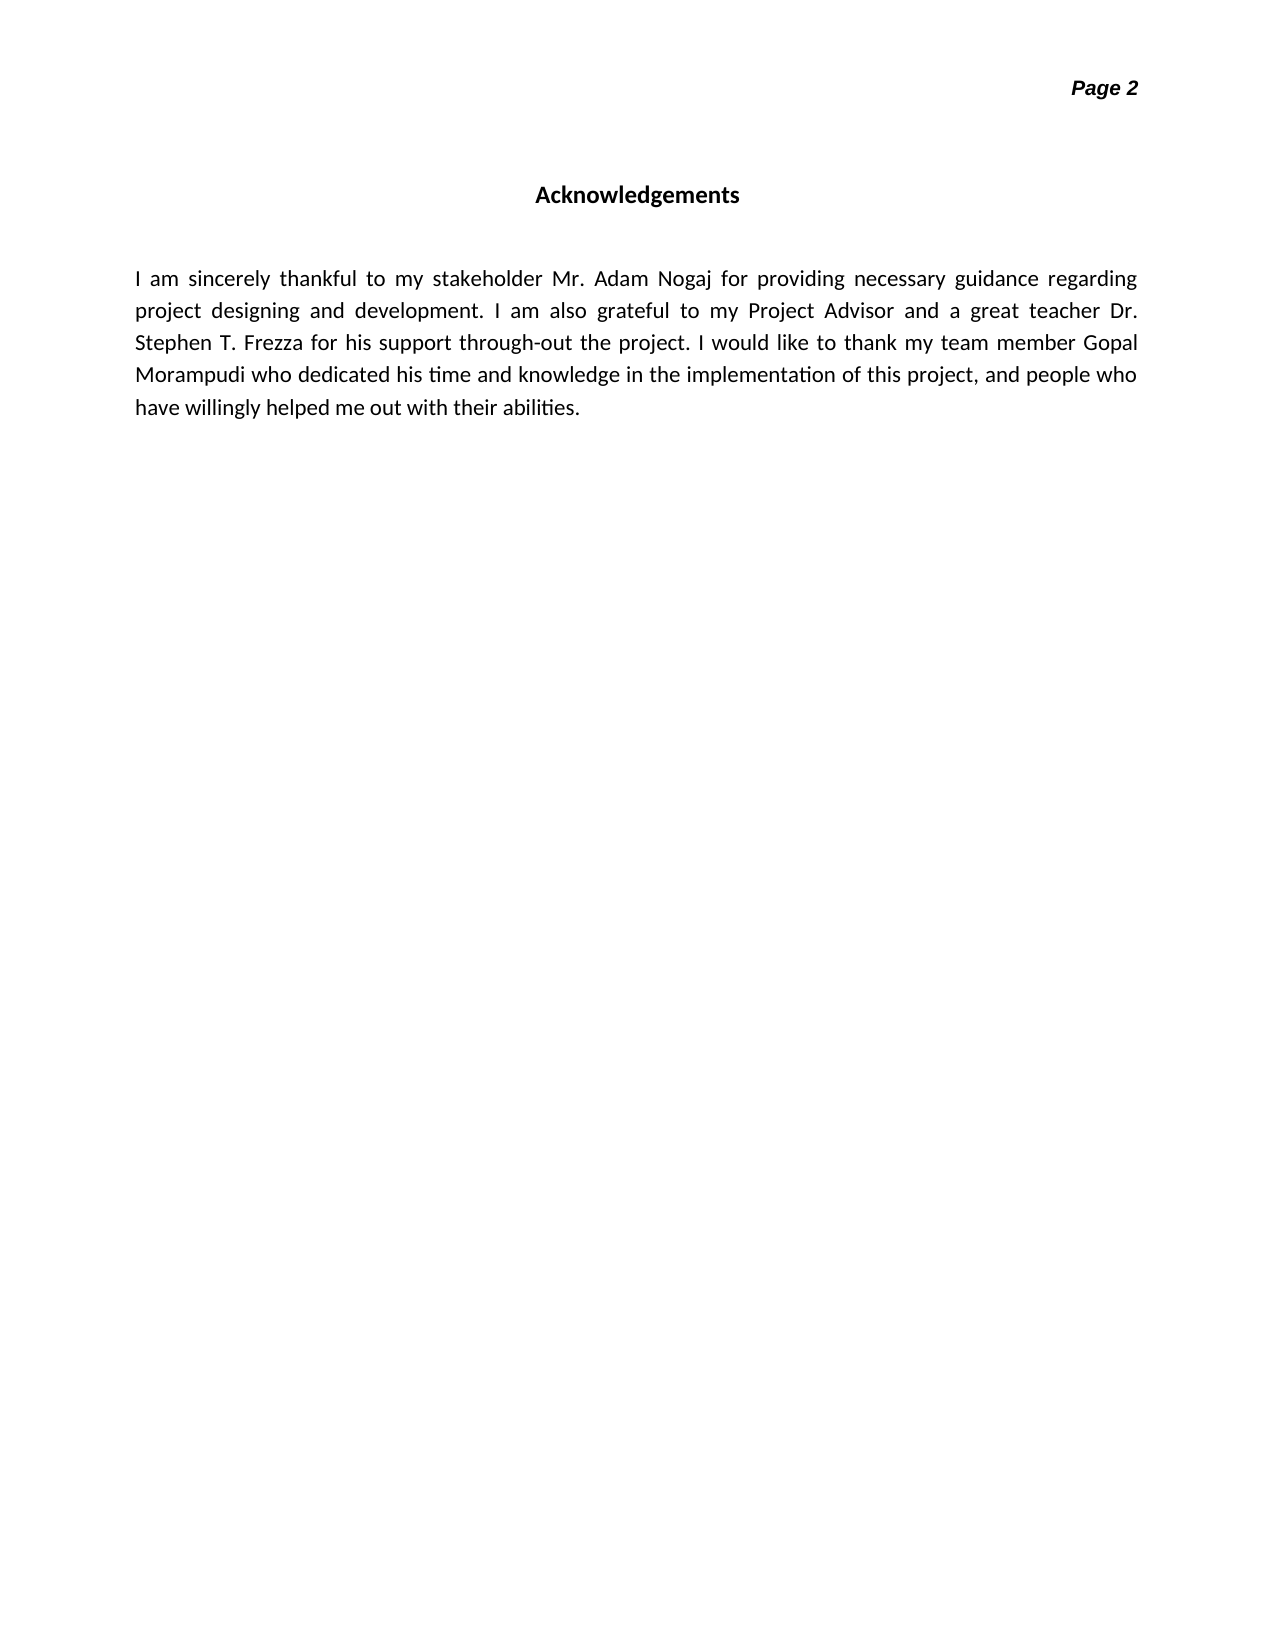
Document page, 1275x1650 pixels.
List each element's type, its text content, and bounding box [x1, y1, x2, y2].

text I am sincerely thankful to my stakeholder Mr. Adam Nogaj for providing necessary guidance regarding project designing and development. I am also grateful to my Project Advisor and a great teacher Dr. Stephen T. Frezza for his support through-out the project. I would like to thank my team member Gopal Morampudi who dedicated his time and knowledge in the implementation of this project, and people who have willingly helped me out with their abilities. [135, 264, 1140, 421]
subtitle Acknowledgements [135, 179, 1140, 210]
